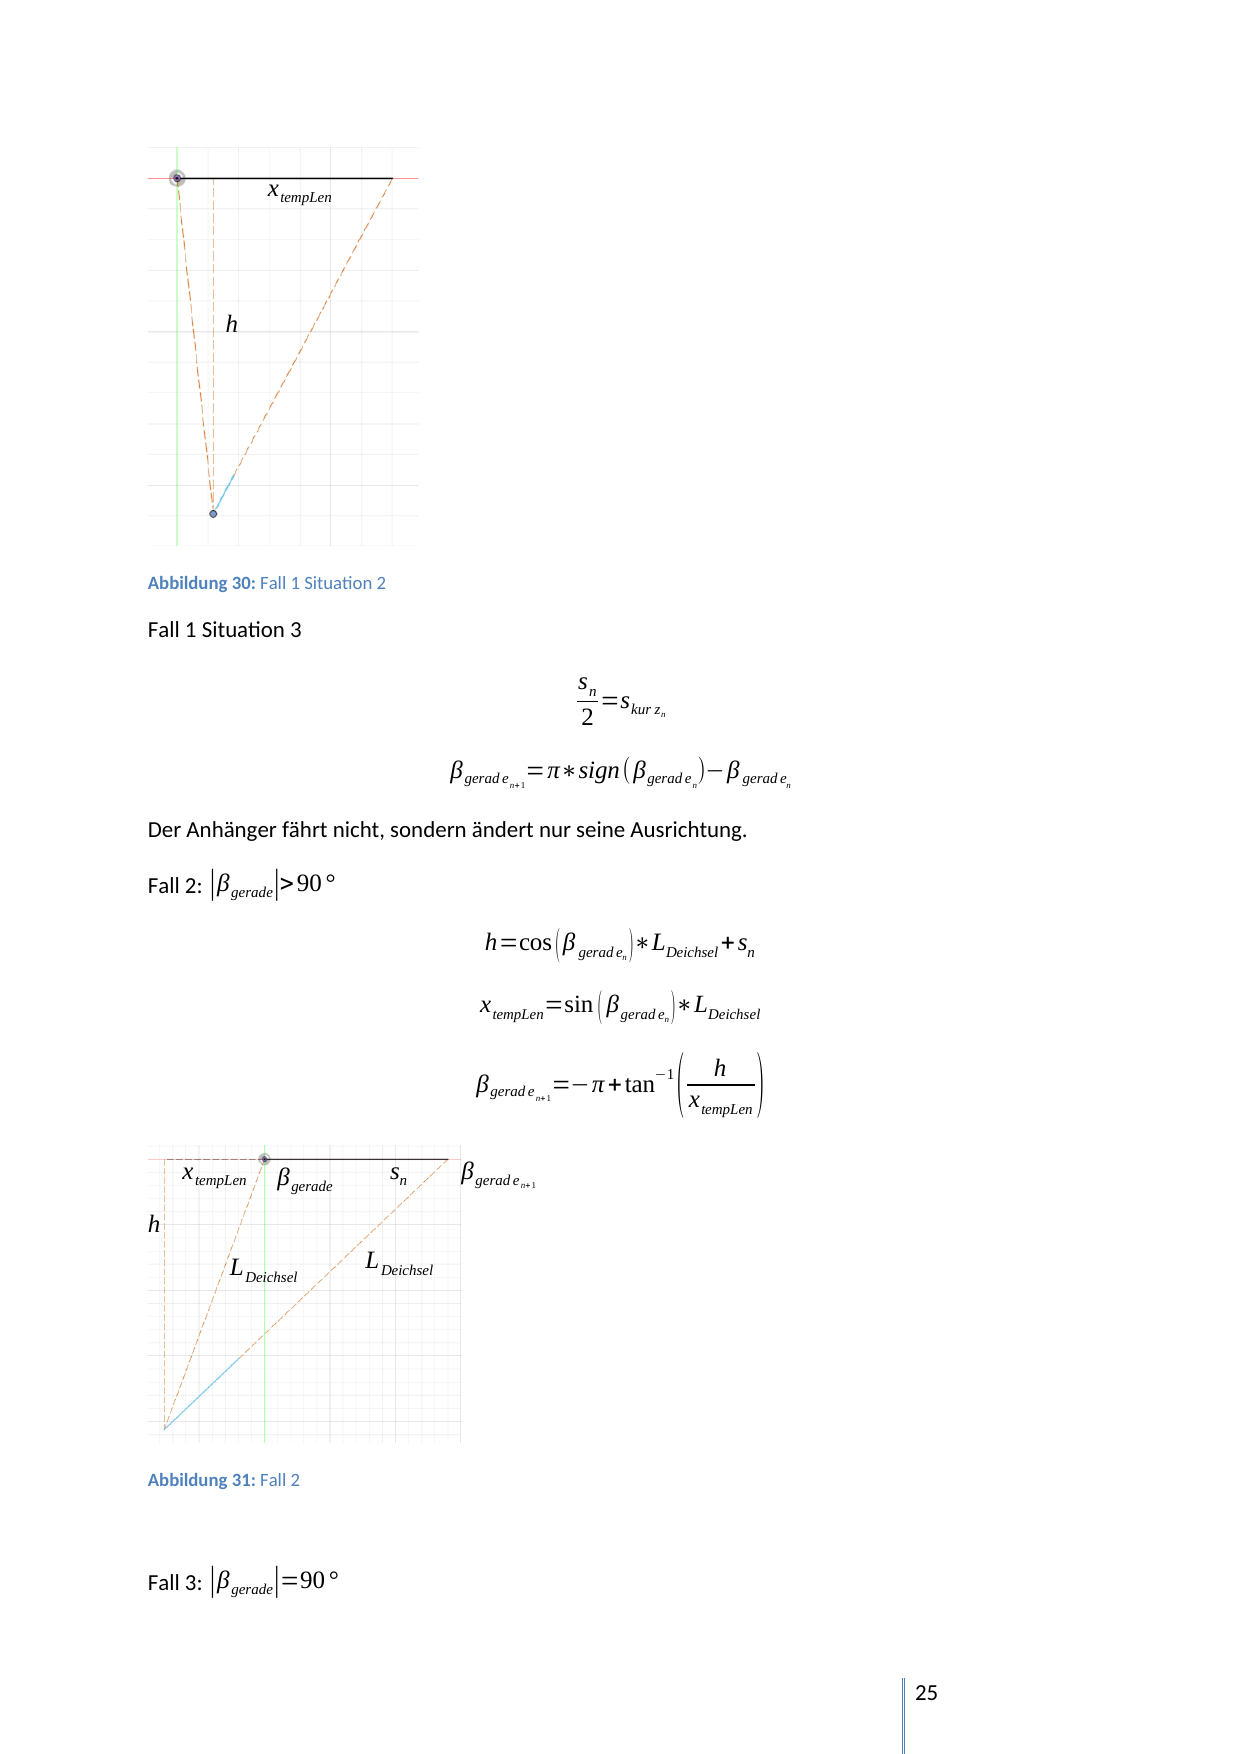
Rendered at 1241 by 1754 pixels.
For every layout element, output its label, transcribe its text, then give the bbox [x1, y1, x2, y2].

text Fall 3: [148, 1565, 1093, 1599]
picture [147, 147, 419, 546]
picture [147, 1145, 461, 1443]
text Fall 2: [148, 868, 1093, 902]
text Der Anhänger fährt nicht, sondern ändert nur seine Ausrichtung. [148, 815, 1093, 843]
text Fall 1 Situation 3 [148, 615, 1093, 643]
